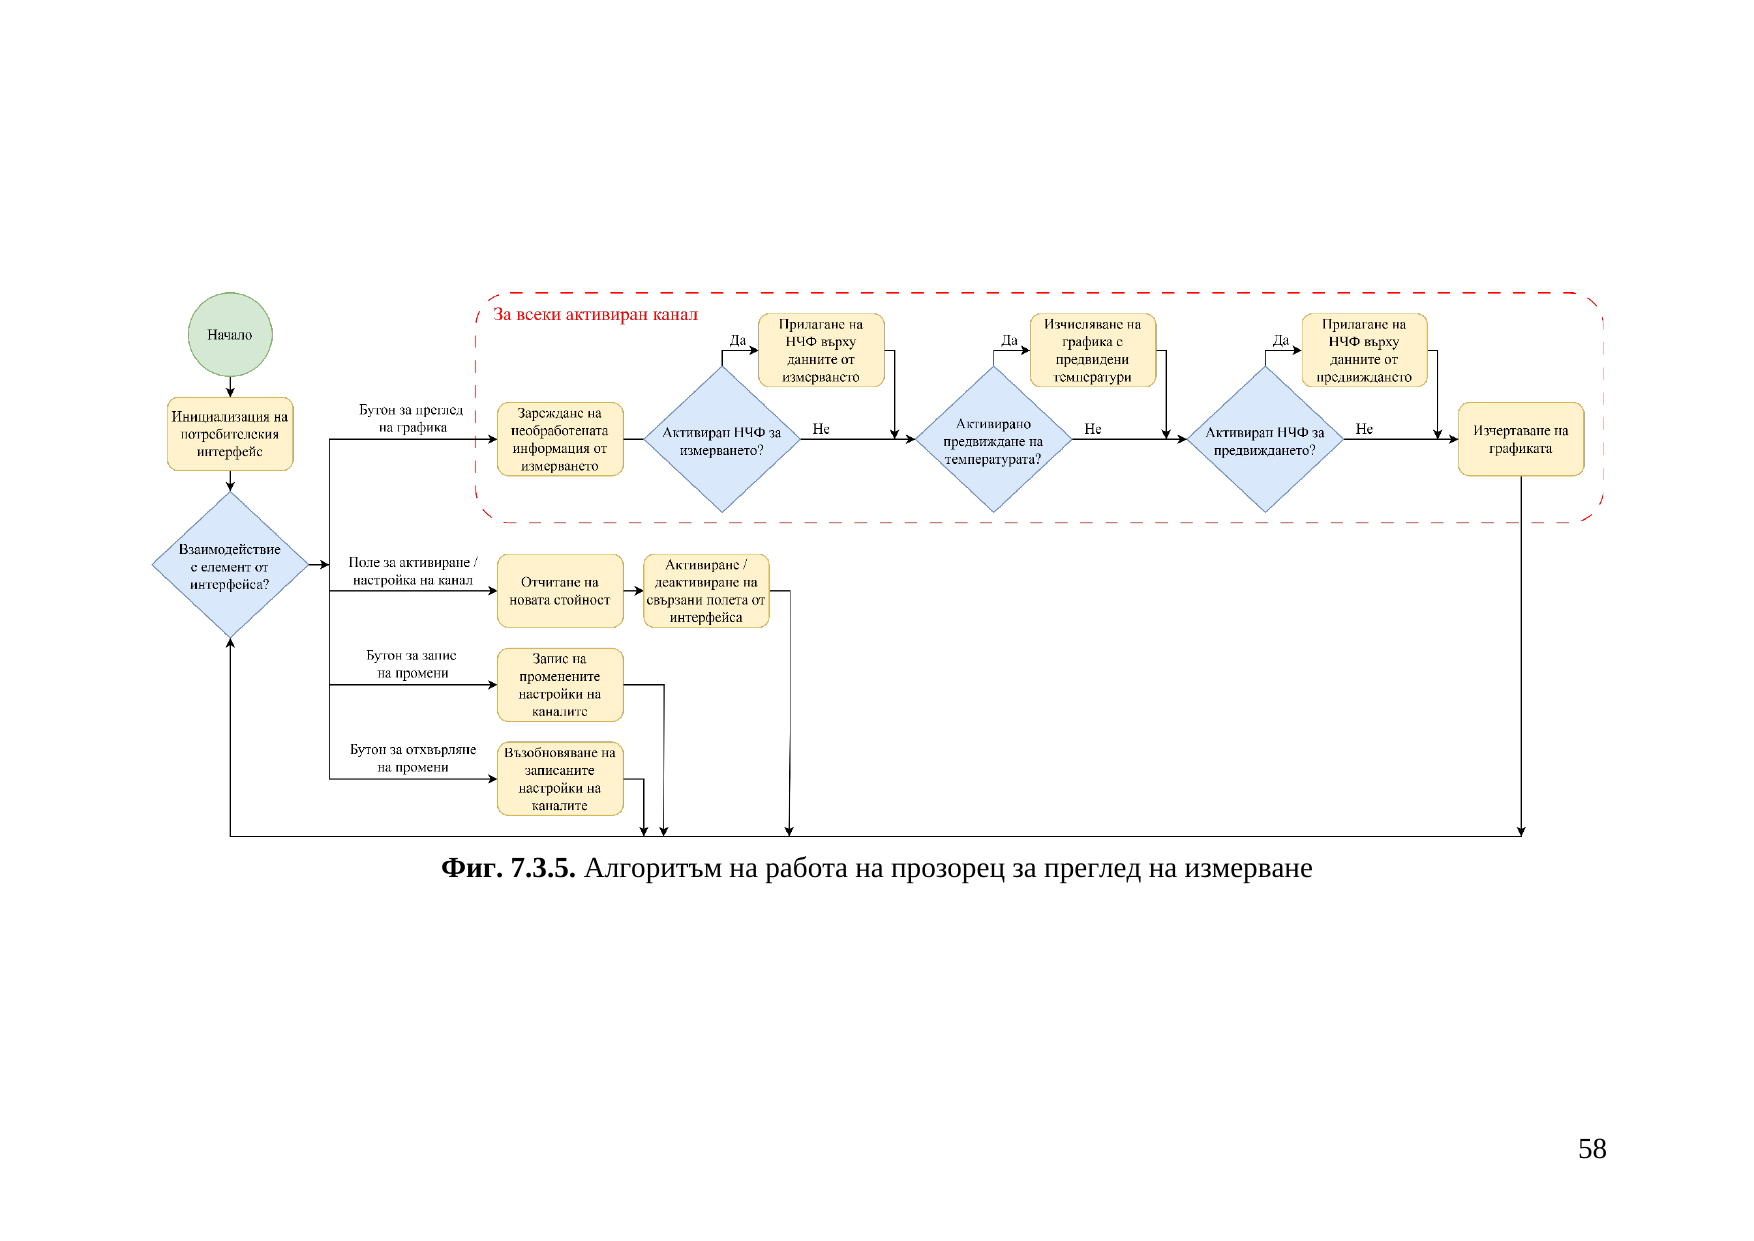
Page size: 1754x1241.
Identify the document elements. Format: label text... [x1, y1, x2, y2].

text Фиг. 7.3.5. Алгоритъм на работа на прозорец за преглед на измерване [147, 850, 1607, 883]
picture [150, 292, 1604, 845]
